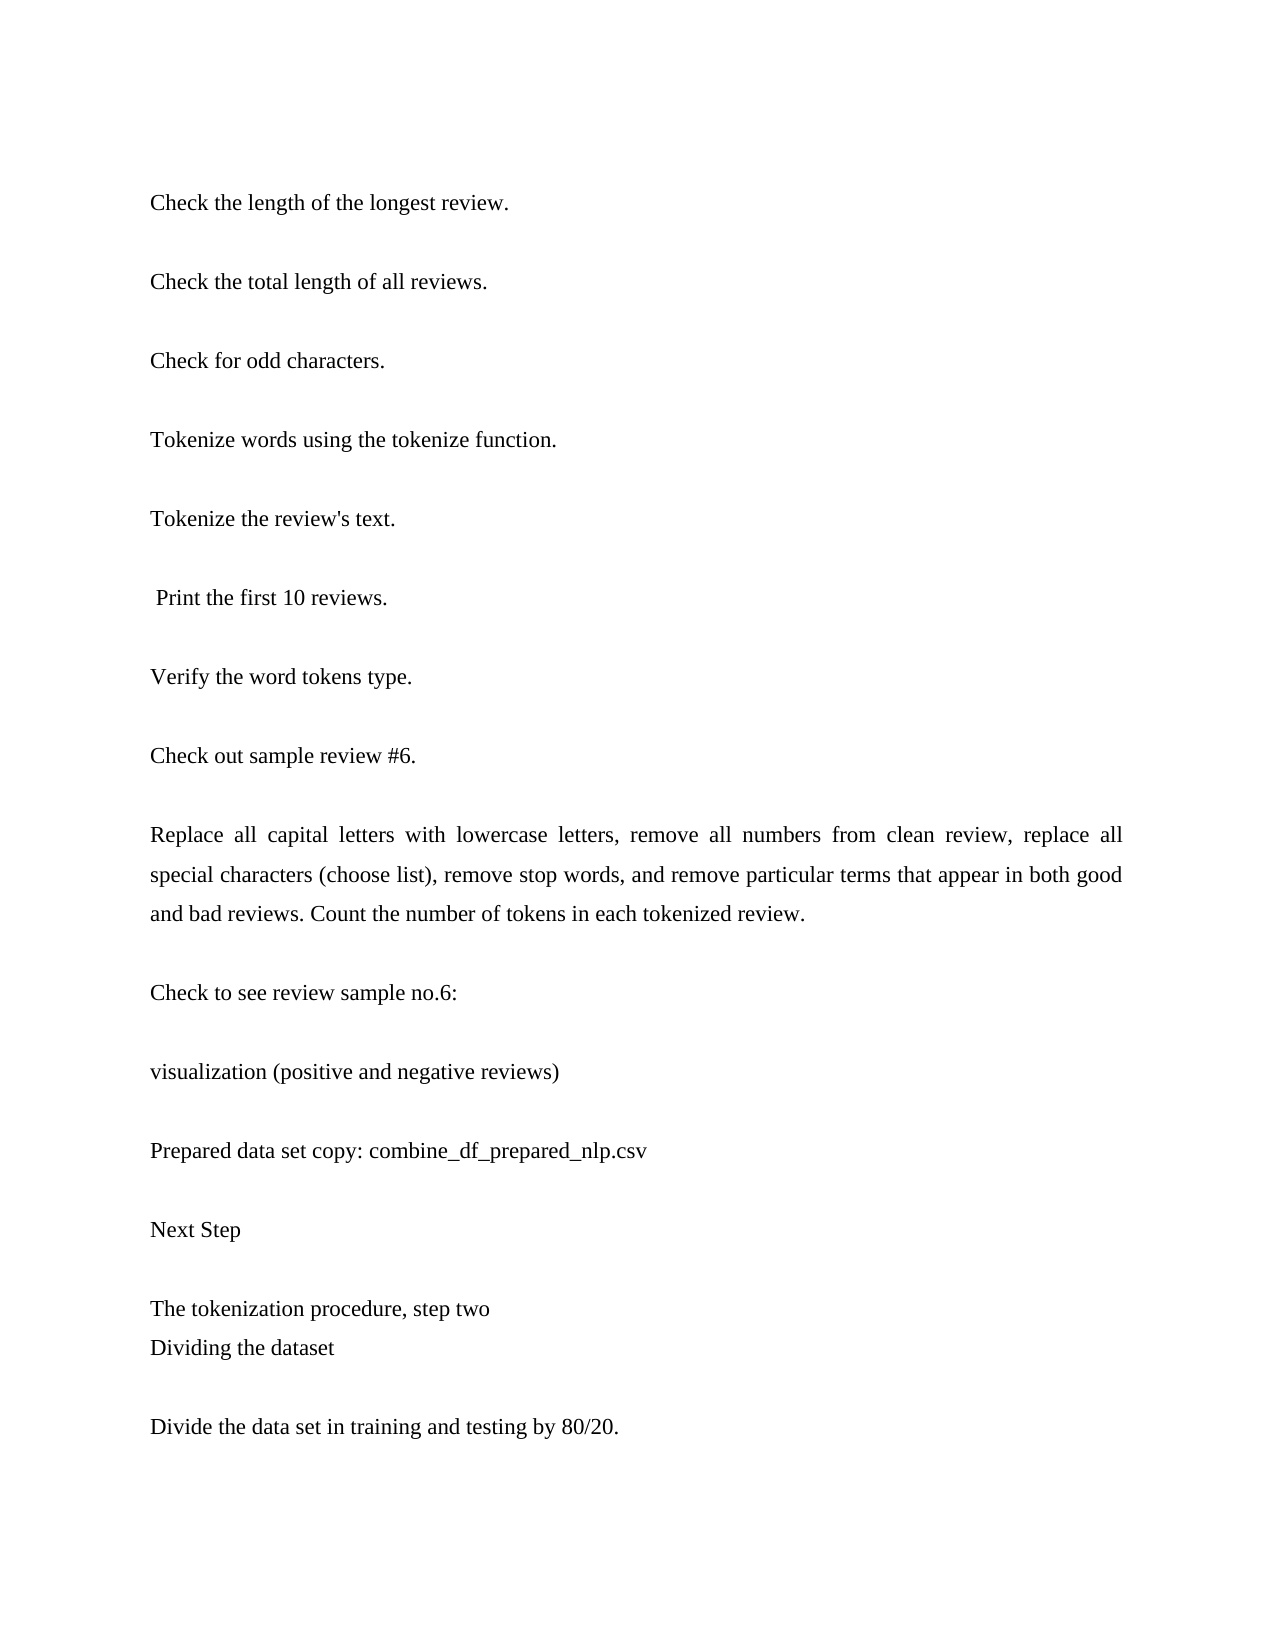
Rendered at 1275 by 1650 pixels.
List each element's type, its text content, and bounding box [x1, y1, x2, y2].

text Check the total length of all reviews. [150, 268, 1125, 295]
text Replace all capital letters with lowercase letters, remove all numbers from clean review, replace all special characters (choose list), remove stop words, and remove particular terms that appear in both good and bad reviews. Count the number of tokens in each tokenized review. [150, 821, 1125, 926]
text Tokenize words using the tokenize function. [150, 426, 1125, 453]
text Check to see review sample no.6: [150, 979, 1125, 1005]
text Next Step [150, 1216, 1125, 1242]
text Check out sample review #6. [150, 742, 1125, 768]
text Check the length of the longest review. [150, 189, 1125, 216]
text Prepared data set copy: combine_df_prepared_nlp.csv [150, 1137, 1125, 1163]
text Verify the word tokens type. [150, 663, 1125, 689]
text Dividing the dataset [150, 1334, 1125, 1361]
text The tokenization procedure, step two [150, 1295, 1125, 1321]
text Tokenize the review's text. [150, 505, 1125, 532]
text Check for odd characters. [150, 347, 1125, 374]
text Print the first 10 reviews. [150, 584, 1125, 611]
text visualization (positive and negative reviews) [150, 1058, 1125, 1084]
text Divide the data set in training and testing by 80/20. [150, 1413, 1125, 1440]
